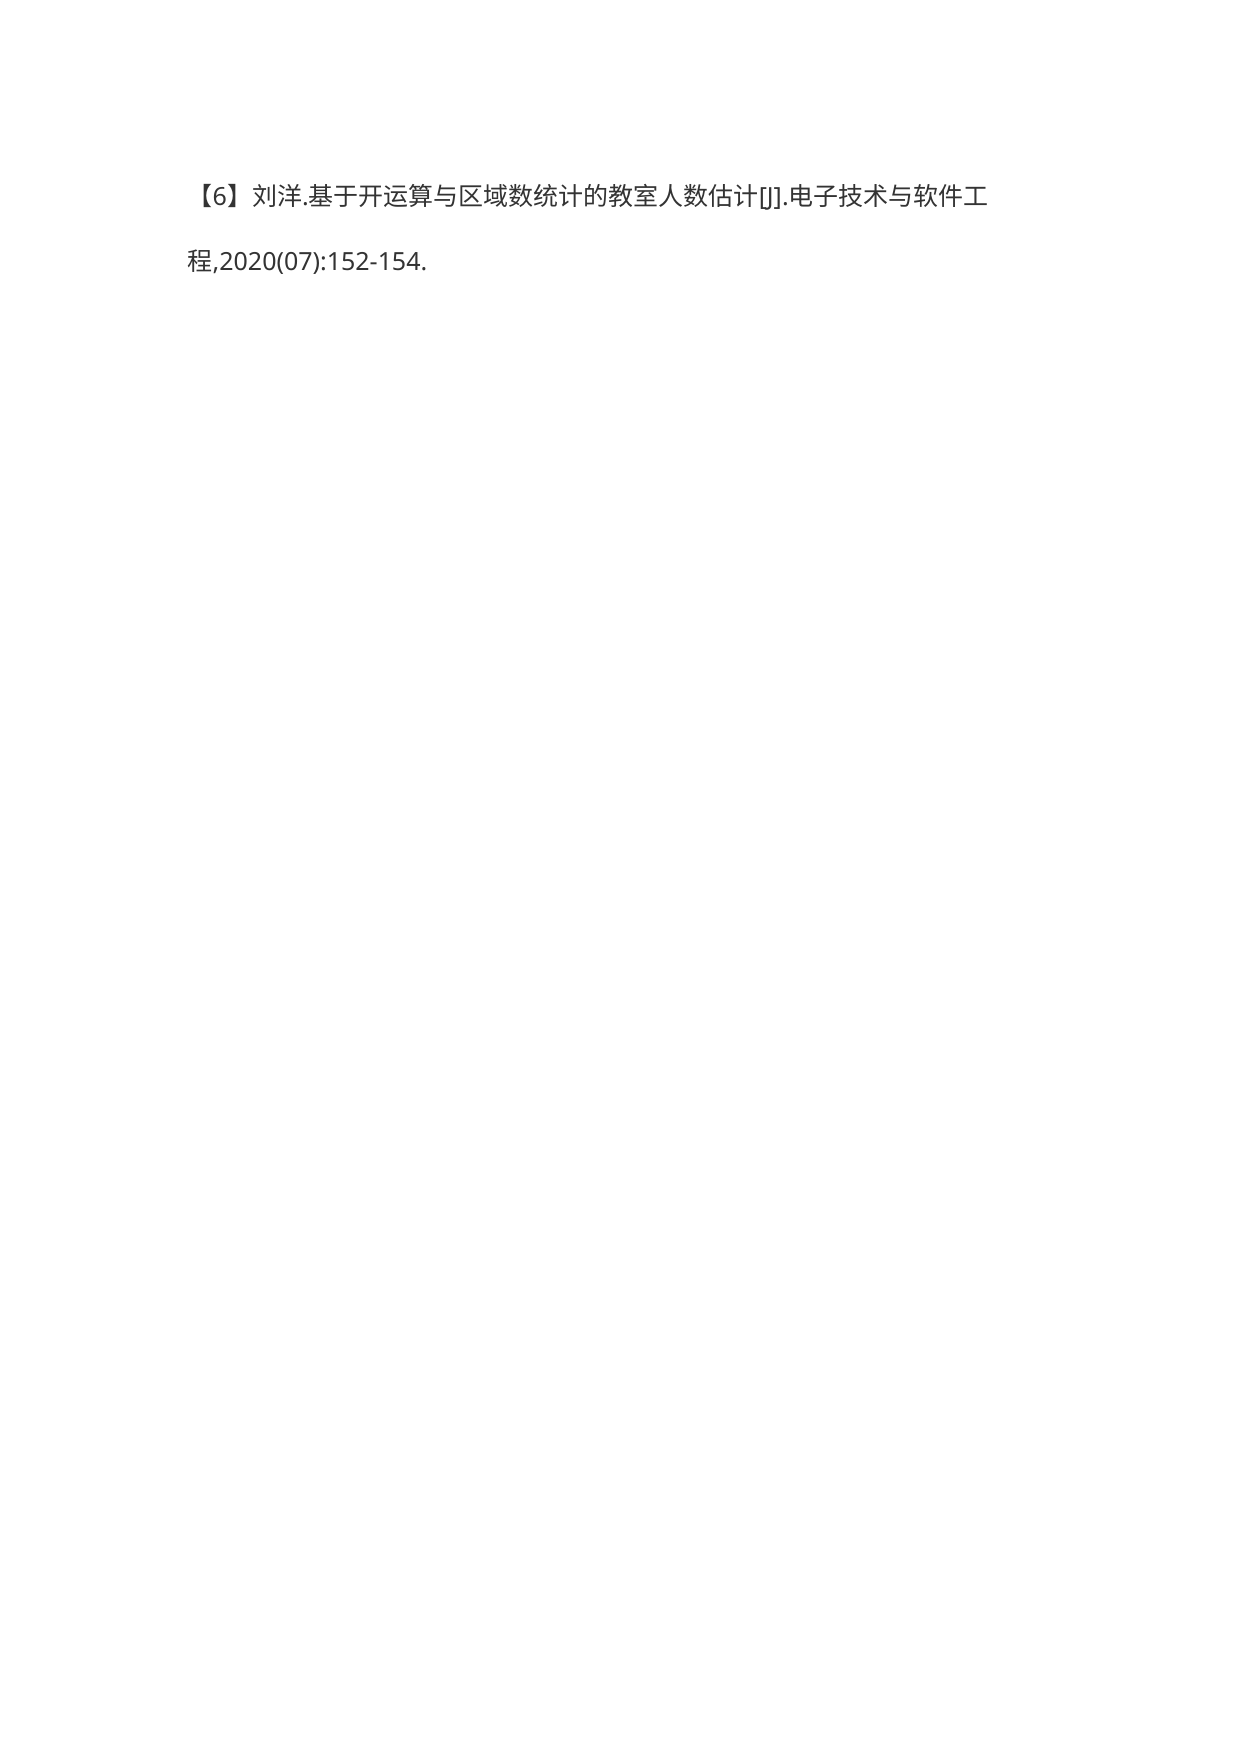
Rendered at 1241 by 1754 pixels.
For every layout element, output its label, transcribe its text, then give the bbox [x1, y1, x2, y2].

text 【6】刘洋.基于开运算与区域数统计的教室人数估计[J].电子技术与软件工程,2020(07):152-154. [187, 162, 1053, 292]
